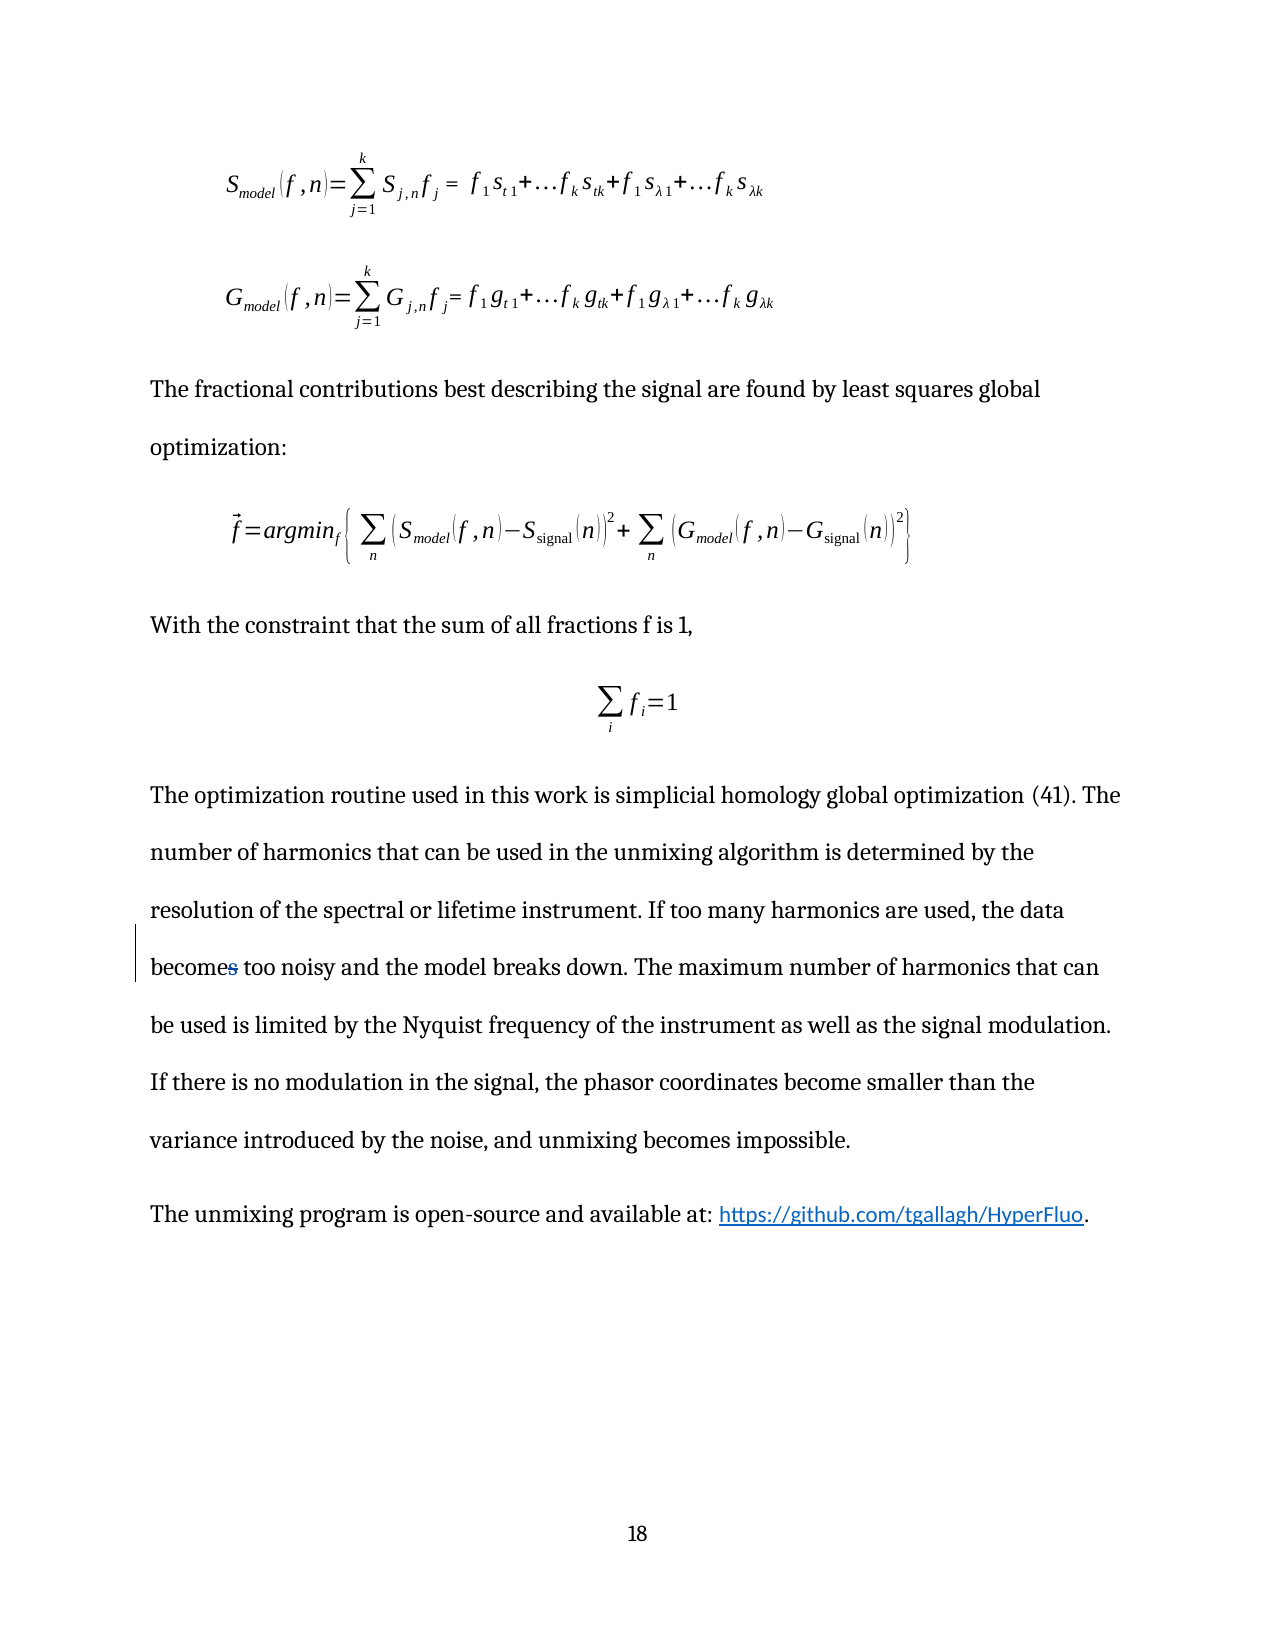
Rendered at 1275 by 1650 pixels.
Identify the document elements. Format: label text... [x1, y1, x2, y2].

text The optimization routine used in this work is simplicial homology global optimization (41). The number of harmonics that can be used in the unmixing algorithm is determined by the resolution of the spectral or lifetime instrument. If too many harmonics are used, the data become too noisy and the model breaks down. The maximum number of harmonics that can be used is limited by the Nyquist frequency of the instrument as well as the signal modulation. If there is no modulation in the signal, the phasor coordinates become smaller than the variance introduced by the noise, and unmixing becomes impossible. [150, 781, 1125, 1154]
text The unmixing program is open-source and available at: https://github.com/tgallagh/HyperFluo. [150, 1200, 1125, 1229]
text With the constraint that the sum of all fractions f is 1, [150, 611, 1125, 640]
text = [225, 150, 1125, 217]
text = [225, 263, 1125, 330]
text The fractional contributions best describing the signal are found by least squares global optimization: [150, 375, 1125, 462]
